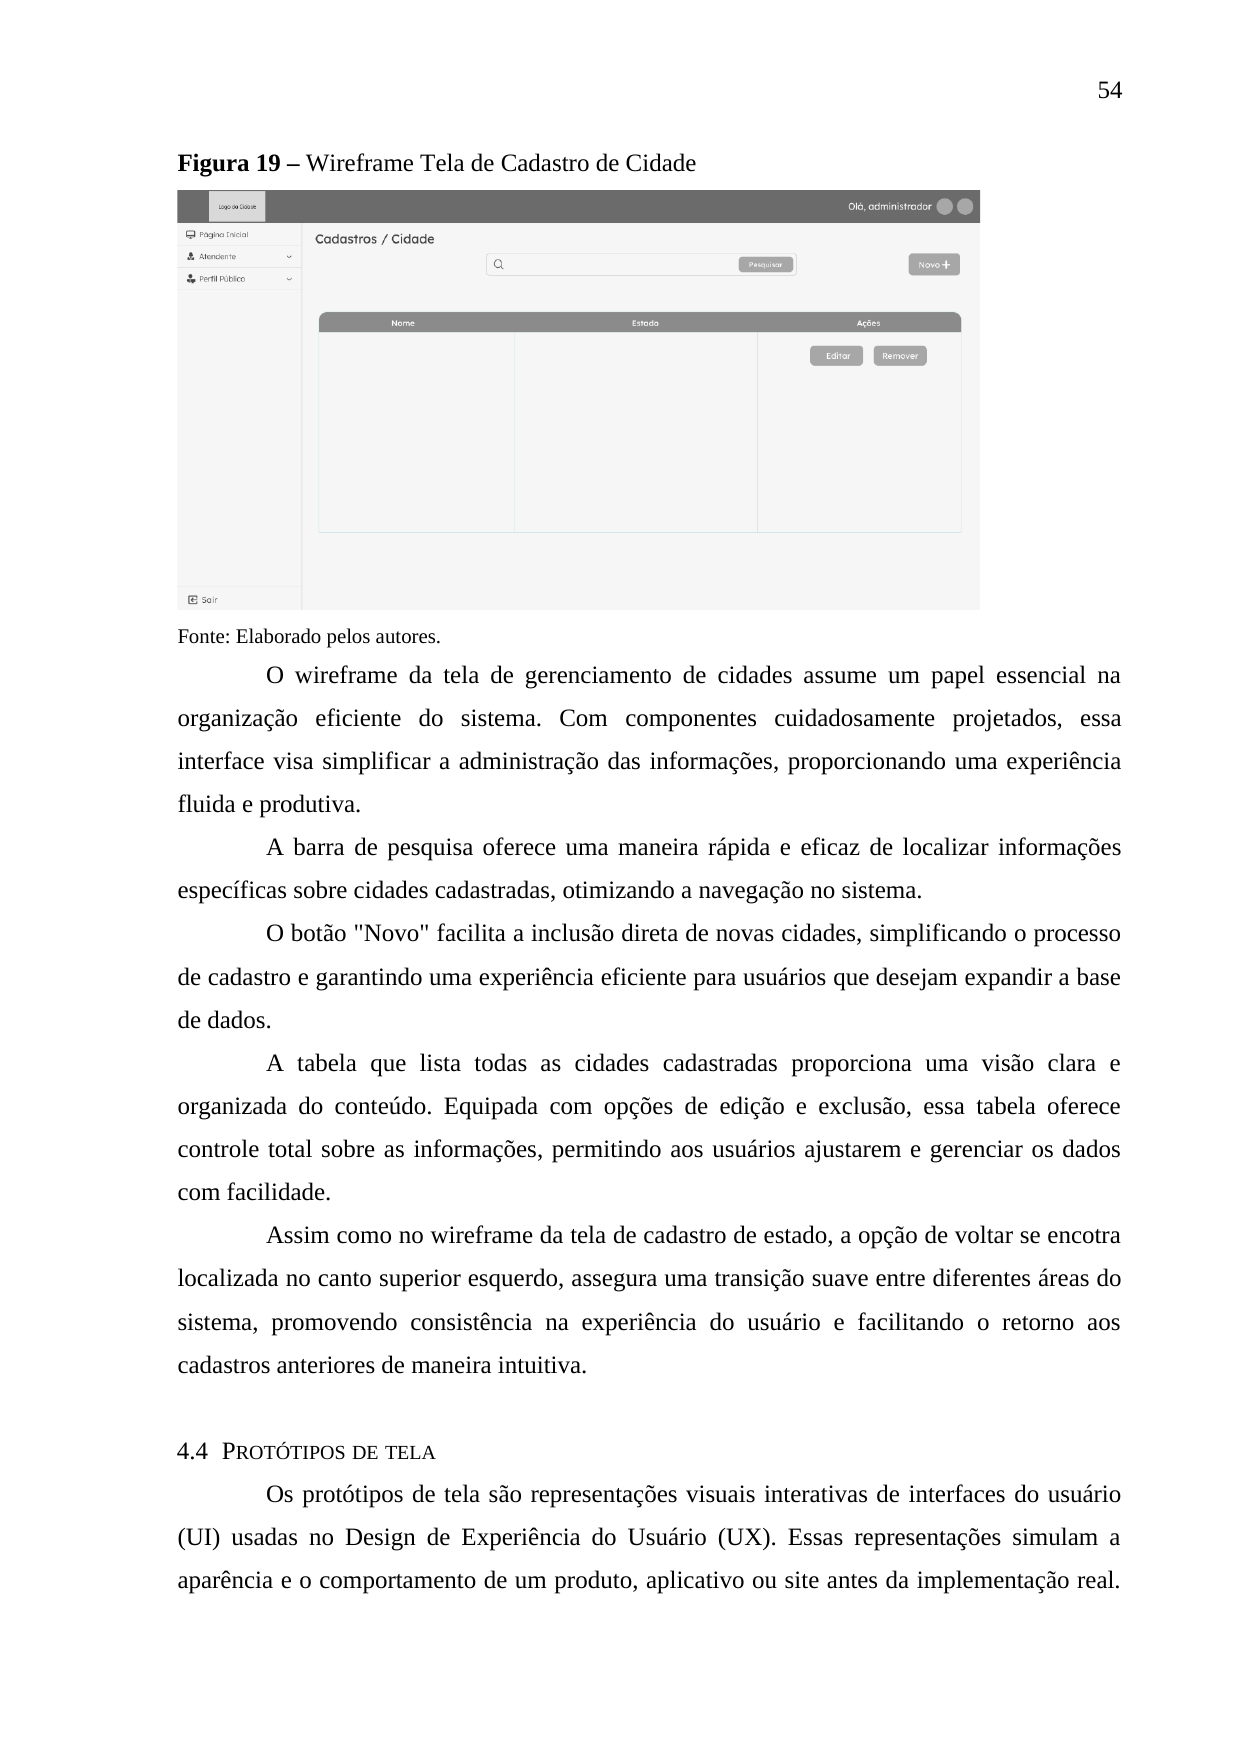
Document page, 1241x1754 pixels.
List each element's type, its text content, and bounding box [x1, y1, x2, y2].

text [177, 1479, 1122, 1594]
text A tabela que lista todas as cidades cadastradas proporciona uma visão clara e organizada do conteúdo. Equipada com opções de edição e exclusão, essa tabela oferece controle total sobre as informações, permitindo aos usuários ajustarem e gerenciar os dados com facilidade. [177, 1048, 1122, 1206]
text O wireframe da tela de gerenciamento de cidades assume um papel essencial na organização eficiente do sistema. Com componentes cuidadosamente projetados, essa interface visa simplificar a administração das informações, proporcionando uma experiência fluida e produtiva. [177, 660, 1122, 818]
text O botão "Novo" facilita a inclusão direta de novas cidades, simplificando o processo de cadastro e garantindo uma experiência eficiente para usuários que desejam expandir a base de dados. [177, 918, 1122, 1033]
picture [177, 190, 981, 610]
subtitle Protótipos de tela [177, 1436, 1122, 1465]
text Assim como no wireframe da tela de cadastro de estado, a opção de voltar se encotra localizada no canto superior esquerdo, assegura uma transição suave entre diferentes áreas do sistema, promovendo consistência na experiência do usuário e facilitando o retorno aos cadastros anteriores de maneira intuitiva. [177, 1220, 1122, 1378]
text A barra de pesquisa oferece uma maneira rápida e eficaz de localizar informações específicas sobre cidades cadastradas, otimizando a navegação no sistema. [177, 832, 1122, 904]
text Fonte: Elaborado pelos autores. [177, 624, 1122, 648]
